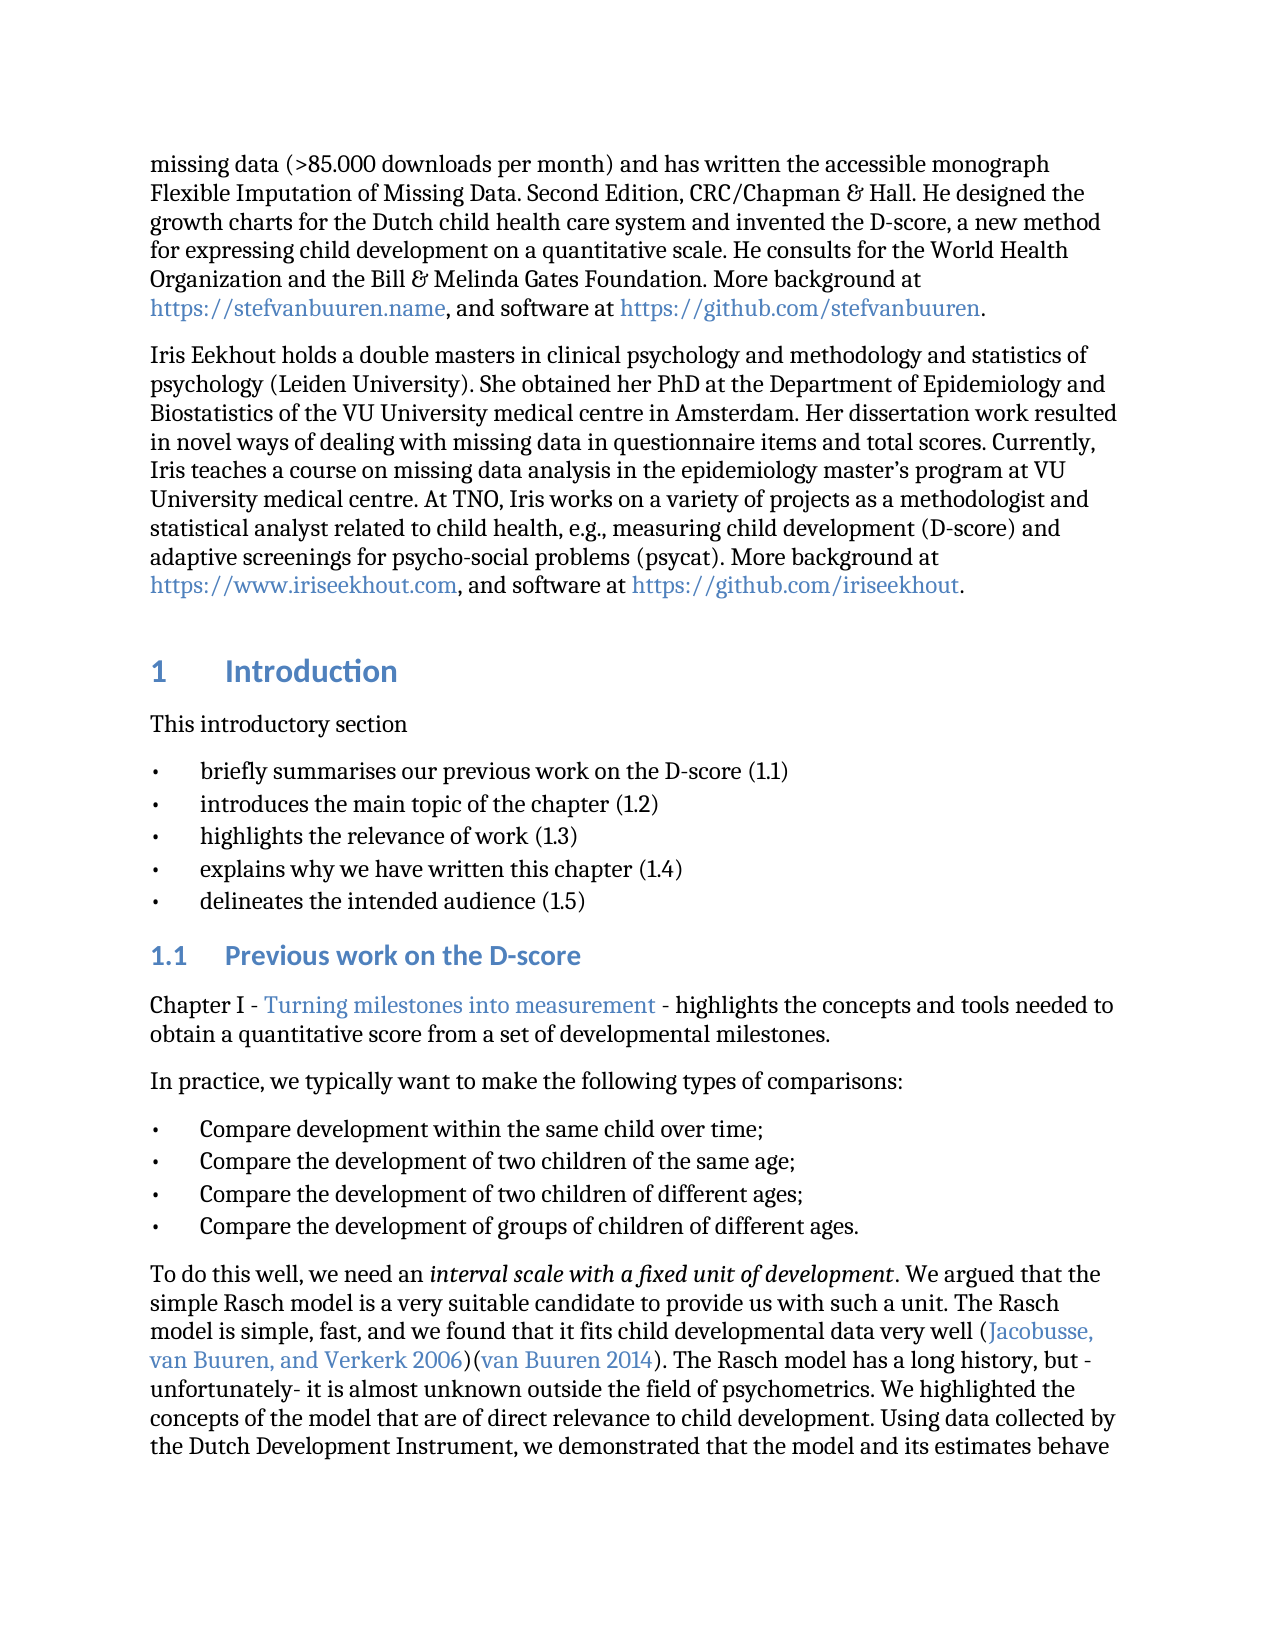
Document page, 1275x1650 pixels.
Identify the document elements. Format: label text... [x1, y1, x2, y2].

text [150, 150, 1125, 322]
text Chapter I - Turning milestones into measurement - highlights the concepts and tools needed to obtain a quantitative score from a set of developmental milestones. [150, 991, 1125, 1048]
list briefly summarises our previous work on the D-score (1.1) [150, 757, 1125, 786]
list Compare the development of two children of the same age; [150, 1147, 1125, 1176]
list highlights the relevance of work (1.3) [150, 822, 1125, 851]
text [150, 1260, 1125, 1461]
subtitle 1.1 Previous work on the D-score [150, 937, 1125, 972]
text Iris Eekhout holds a double masters in clinical psychology and methodology and statistics of psychology (Leiden University). She obtained her PhD at the Department of Epidemiology and Biostatistics of the VU University medical centre in Amsterdam. Her dissertation work resulted in novel ways of dealing with missing data in questionnaire items and total scores. Currently, Iris teaches a course on missing data analysis in the epidemiology master’s program at VU University medical centre. At TNO, Iris works on a variety of projects as a methodologist and statistical analyst related to child health, e.g., measuring child development (D-score) and adaptive screenings for psycho-social problems (psycat). More background at https://www.iriseekhout.com, and software at https://github.com/iriseekhout. [150, 341, 1125, 600]
list Compare the development of two children of different ages; [150, 1180, 1125, 1208]
text This introductory section [150, 709, 1125, 738]
text In practice, we typically want to make the following types of comparisons: [150, 1067, 1125, 1096]
list delineates the intended audience (1.5) [150, 887, 1125, 916]
subtitle 1 Introduction [150, 650, 1125, 691]
list Compare development within the same child over time; [150, 1115, 1125, 1143]
list explains why we have written this chapter (1.4) [150, 854, 1125, 883]
list Compare the development of groups of children of different ages. [150, 1212, 1125, 1241]
list introduces the main topic of the chapter (1.2) [150, 789, 1125, 818]
